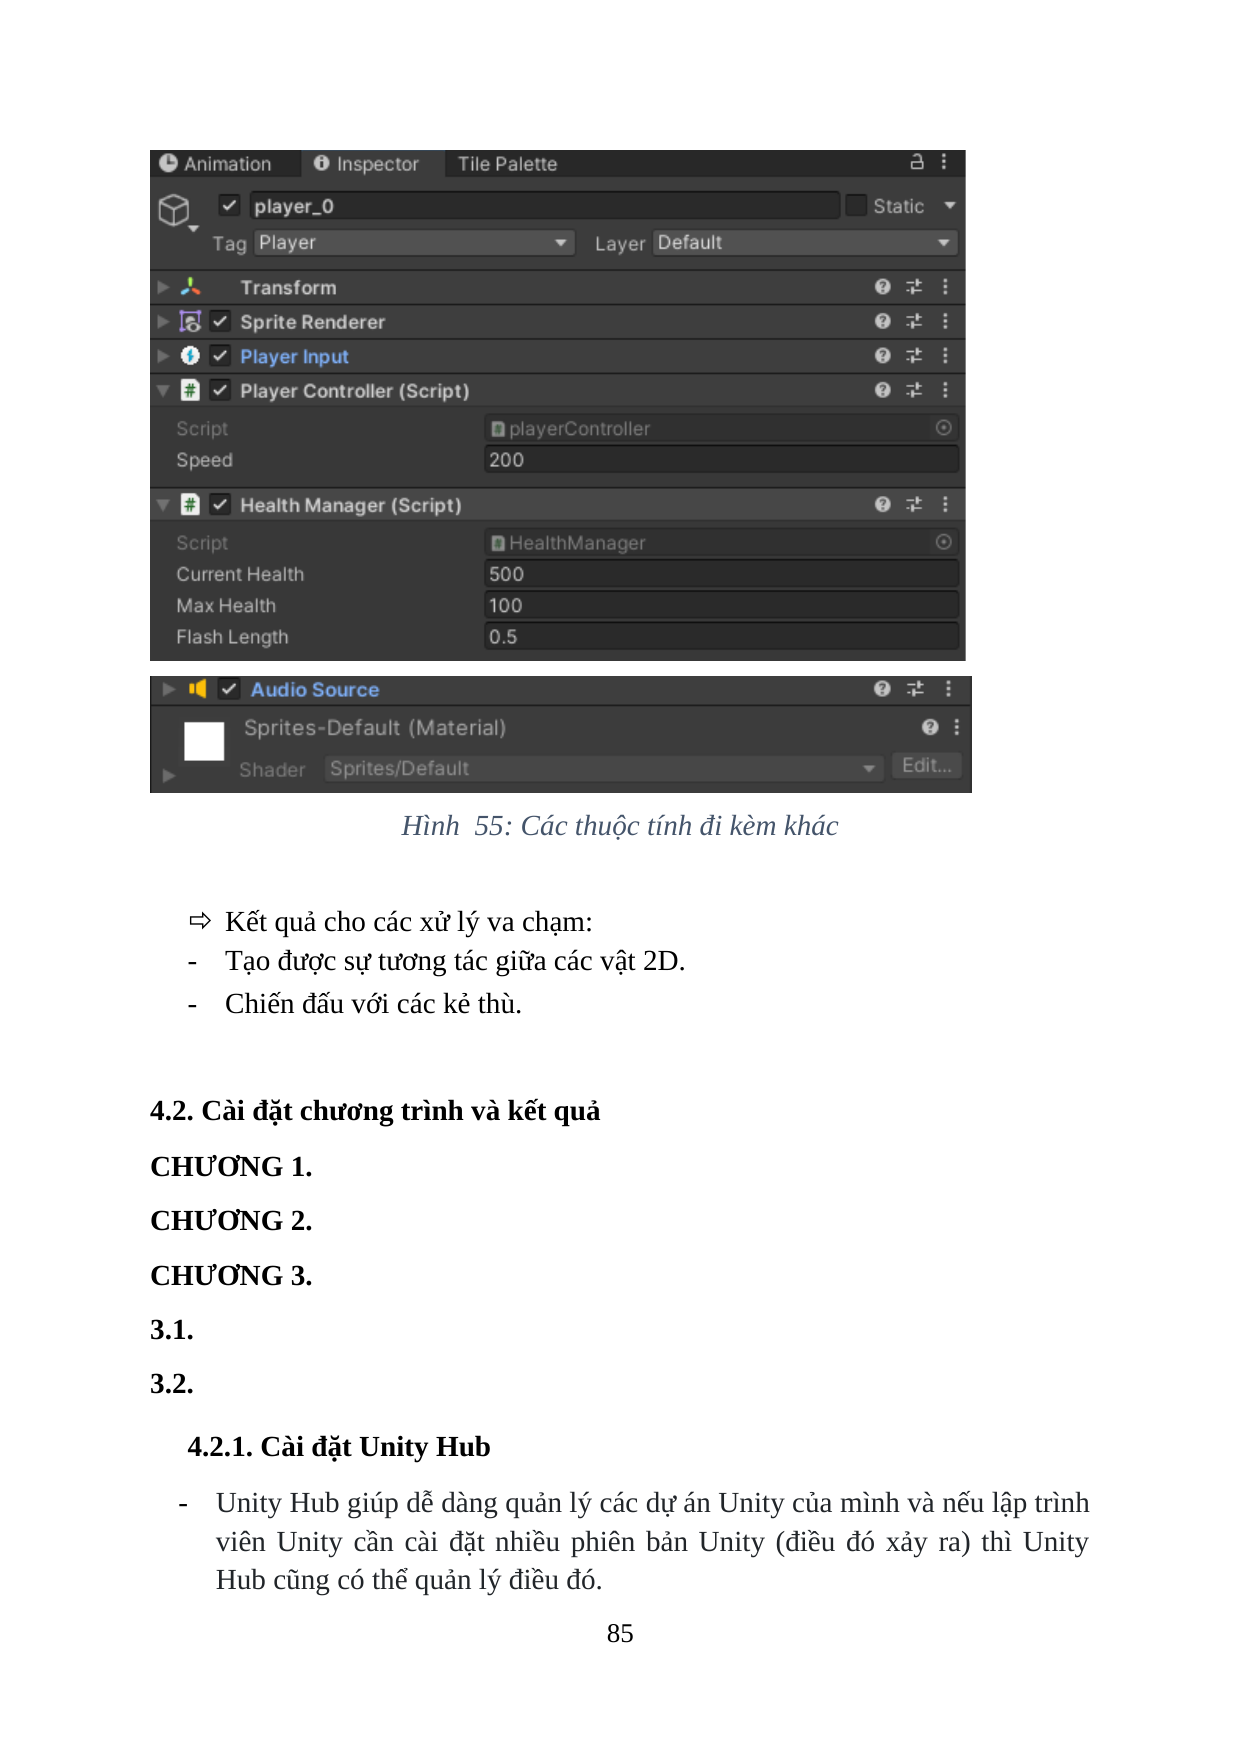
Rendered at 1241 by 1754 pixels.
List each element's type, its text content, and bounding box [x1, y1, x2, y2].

text Cài đặt Unity Hub [150, 1429, 1090, 1463]
list Unity Hub giúp dễ dàng quản lý các dự án Unity của mình và nếu lập trình viên Unity cần cài đặt nhiều phiên bản Unity (điều đó xảy ra) thì Unity Hub cũng có thể quản lý điều đó. [178, 1485, 1090, 1596]
text Cài đặt chương trình và kết quả [150, 1093, 1090, 1126]
text Hình 55: Các thuộc tính đi kèm khác [150, 808, 1090, 841]
list Kết quả cho các xử lý va chạm: [187, 904, 1090, 938]
list Tạo được sự tương tác giữa các vật 2D. [187, 943, 1090, 976]
list Chiến đấu với các kẻ thù. [187, 986, 1090, 1020]
picture [150, 150, 966, 661]
picture [150, 676, 972, 793]
